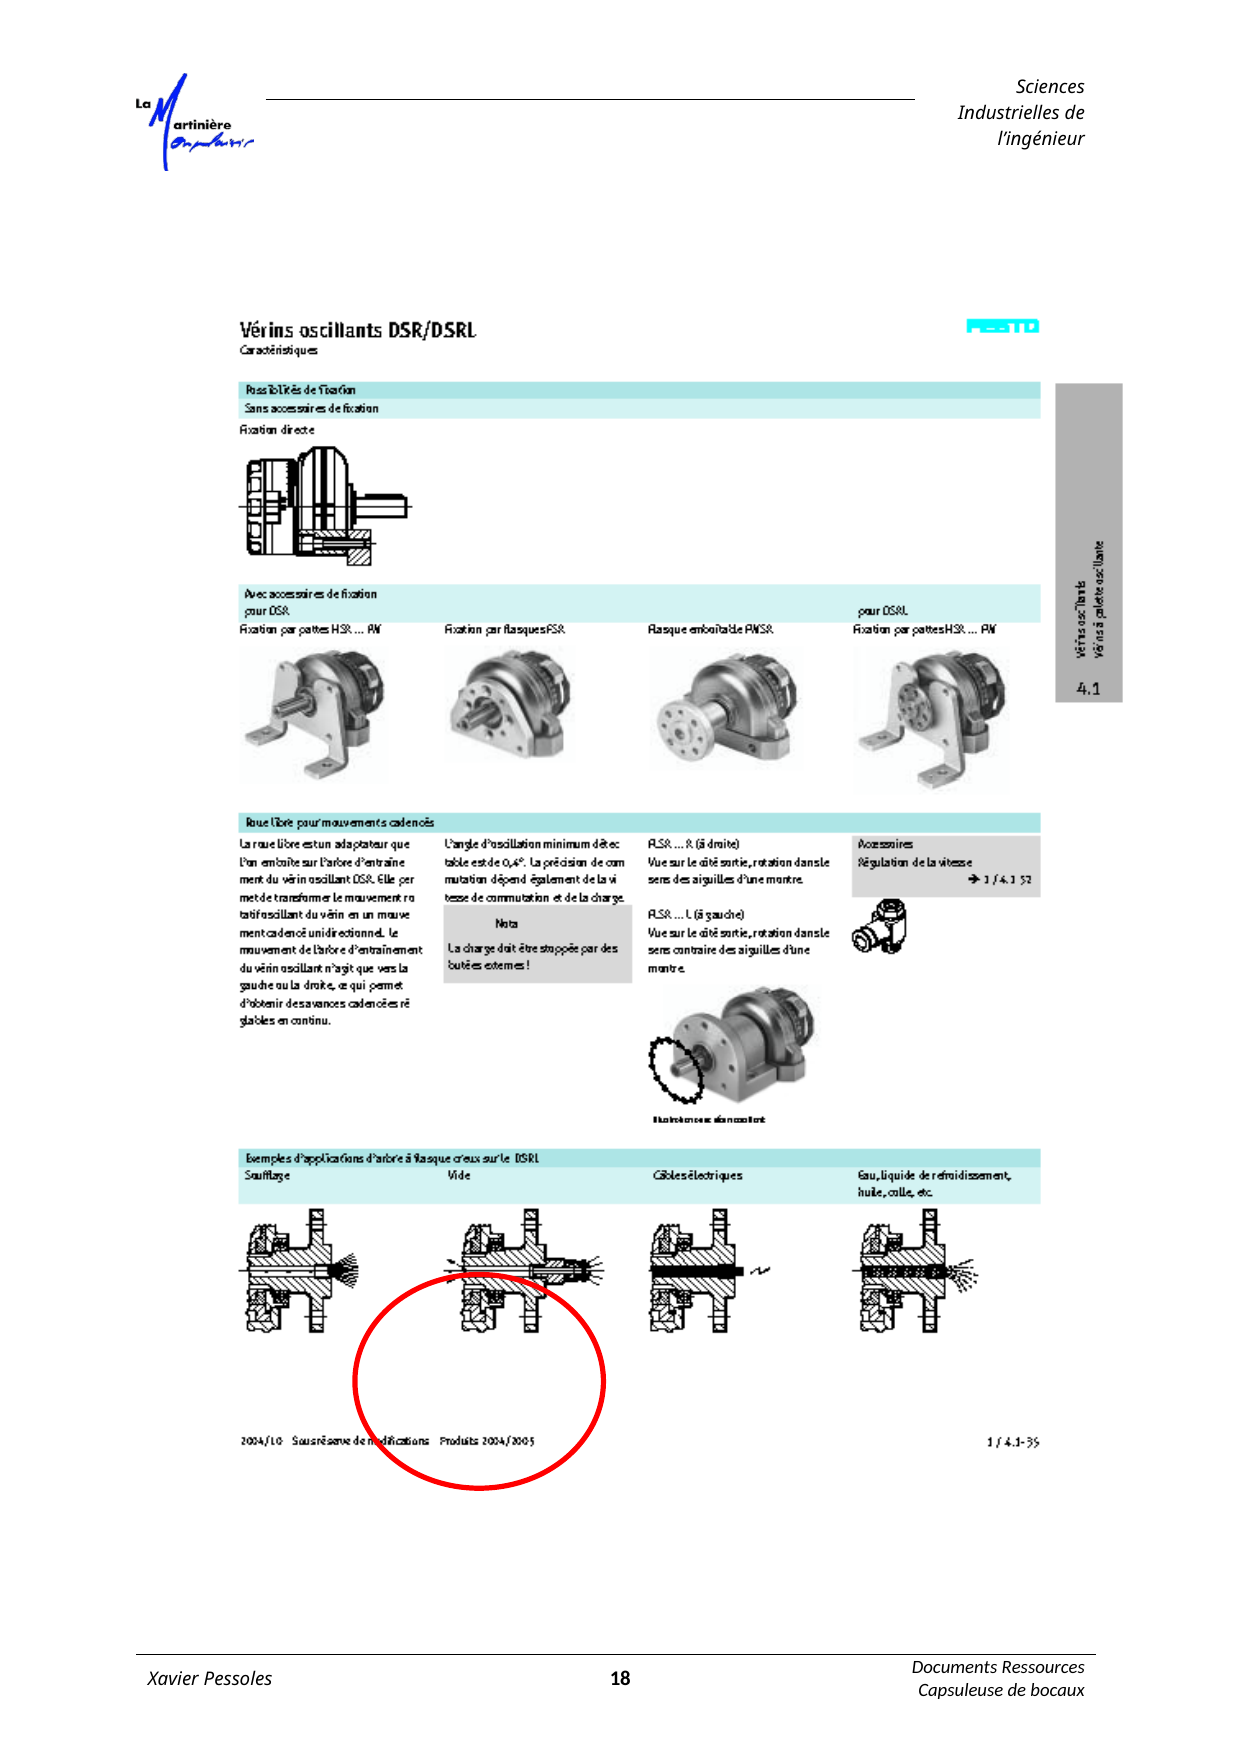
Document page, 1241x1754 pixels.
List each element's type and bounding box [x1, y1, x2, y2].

picture [358, 1278, 600, 1485]
picture [147, 175, 1123, 1485]
picture [136, 73, 254, 171]
